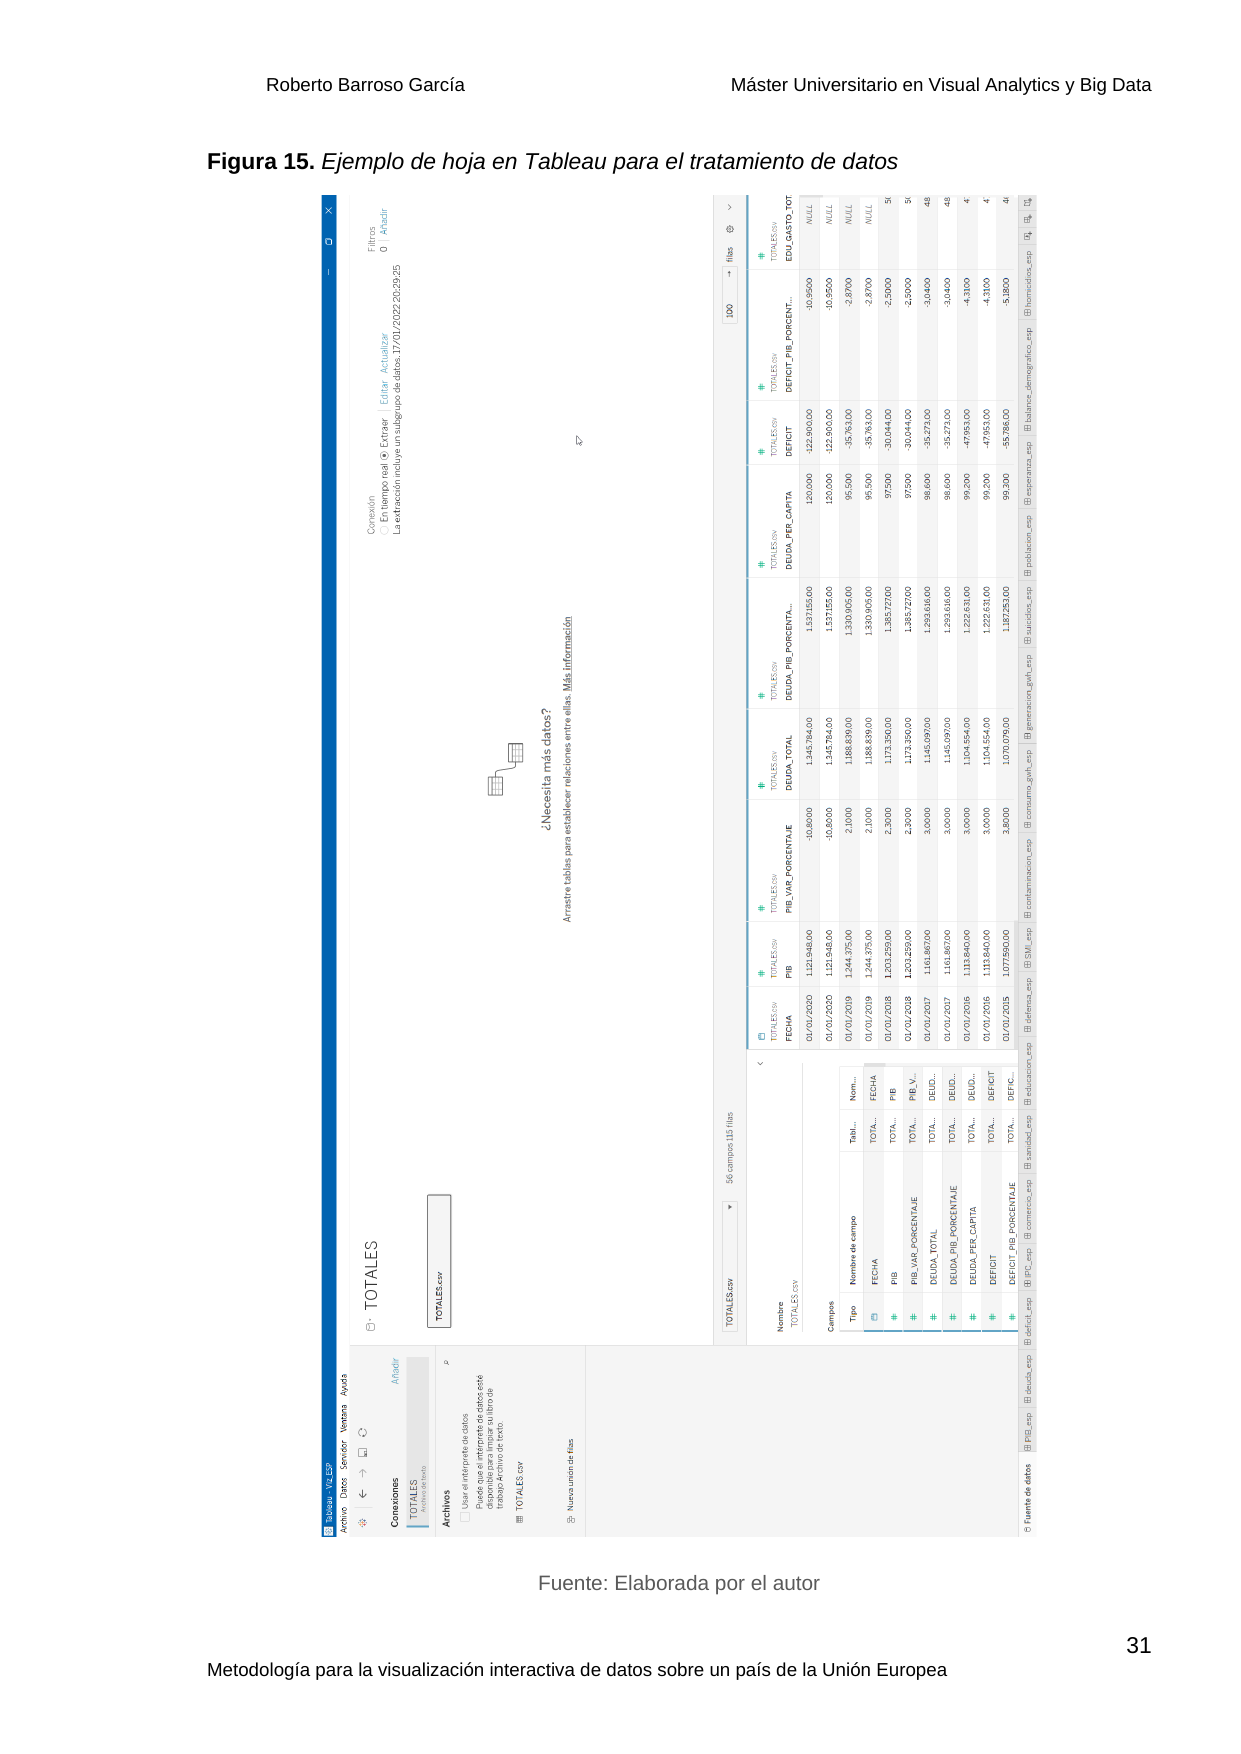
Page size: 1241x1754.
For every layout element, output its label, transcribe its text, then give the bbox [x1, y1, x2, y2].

text Figura 15. Ejemplo de hoja en Tableau para el tratamiento de datos [207, 148, 1152, 174]
text Fuente: Elaborada por el autor [207, 1570, 1152, 1594]
picture [321, 195, 1037, 1537]
